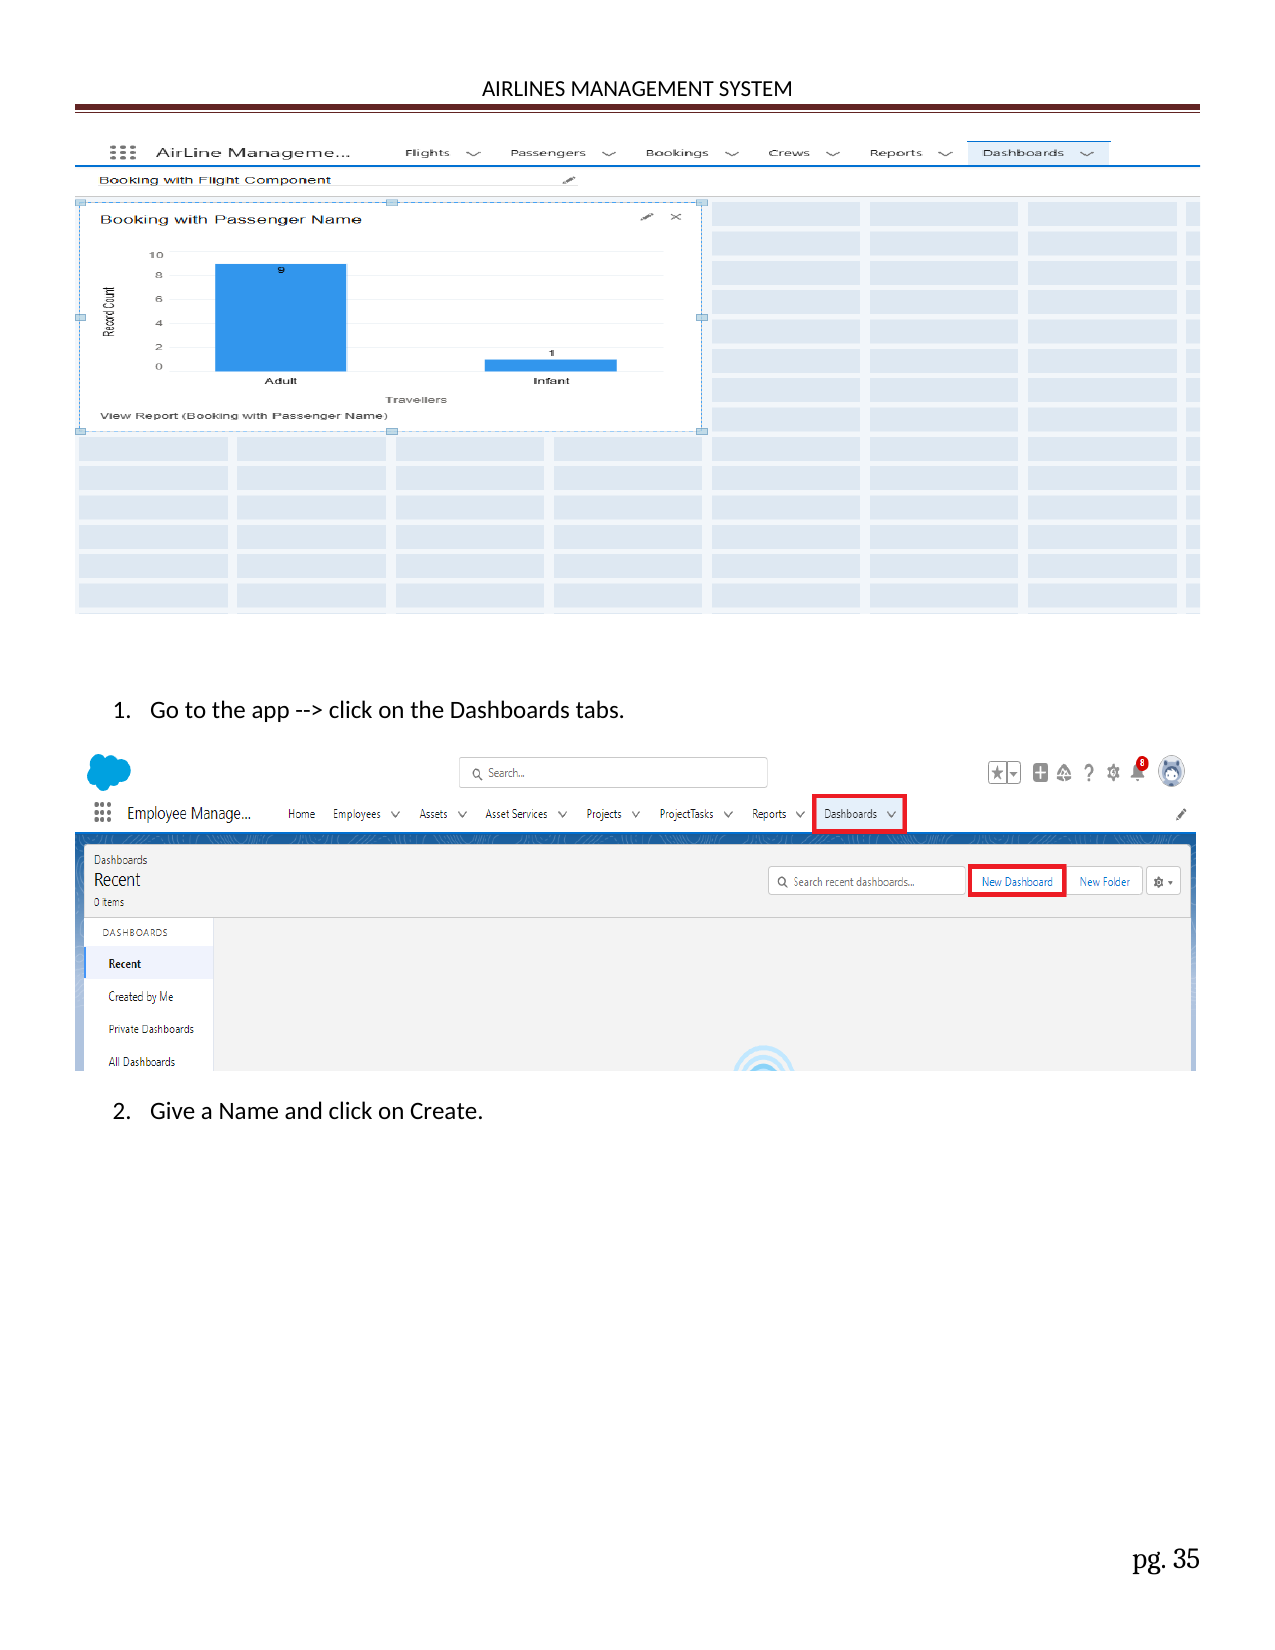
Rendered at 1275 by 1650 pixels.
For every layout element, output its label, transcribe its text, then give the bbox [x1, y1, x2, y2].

list Give a Name and click on Create. [112, 1095, 1200, 1126]
list Go to the app --> click on the Dashboards tabs. [112, 695, 1200, 725]
picture [75, 141, 1200, 614]
picture [75, 750, 1200, 1071]
